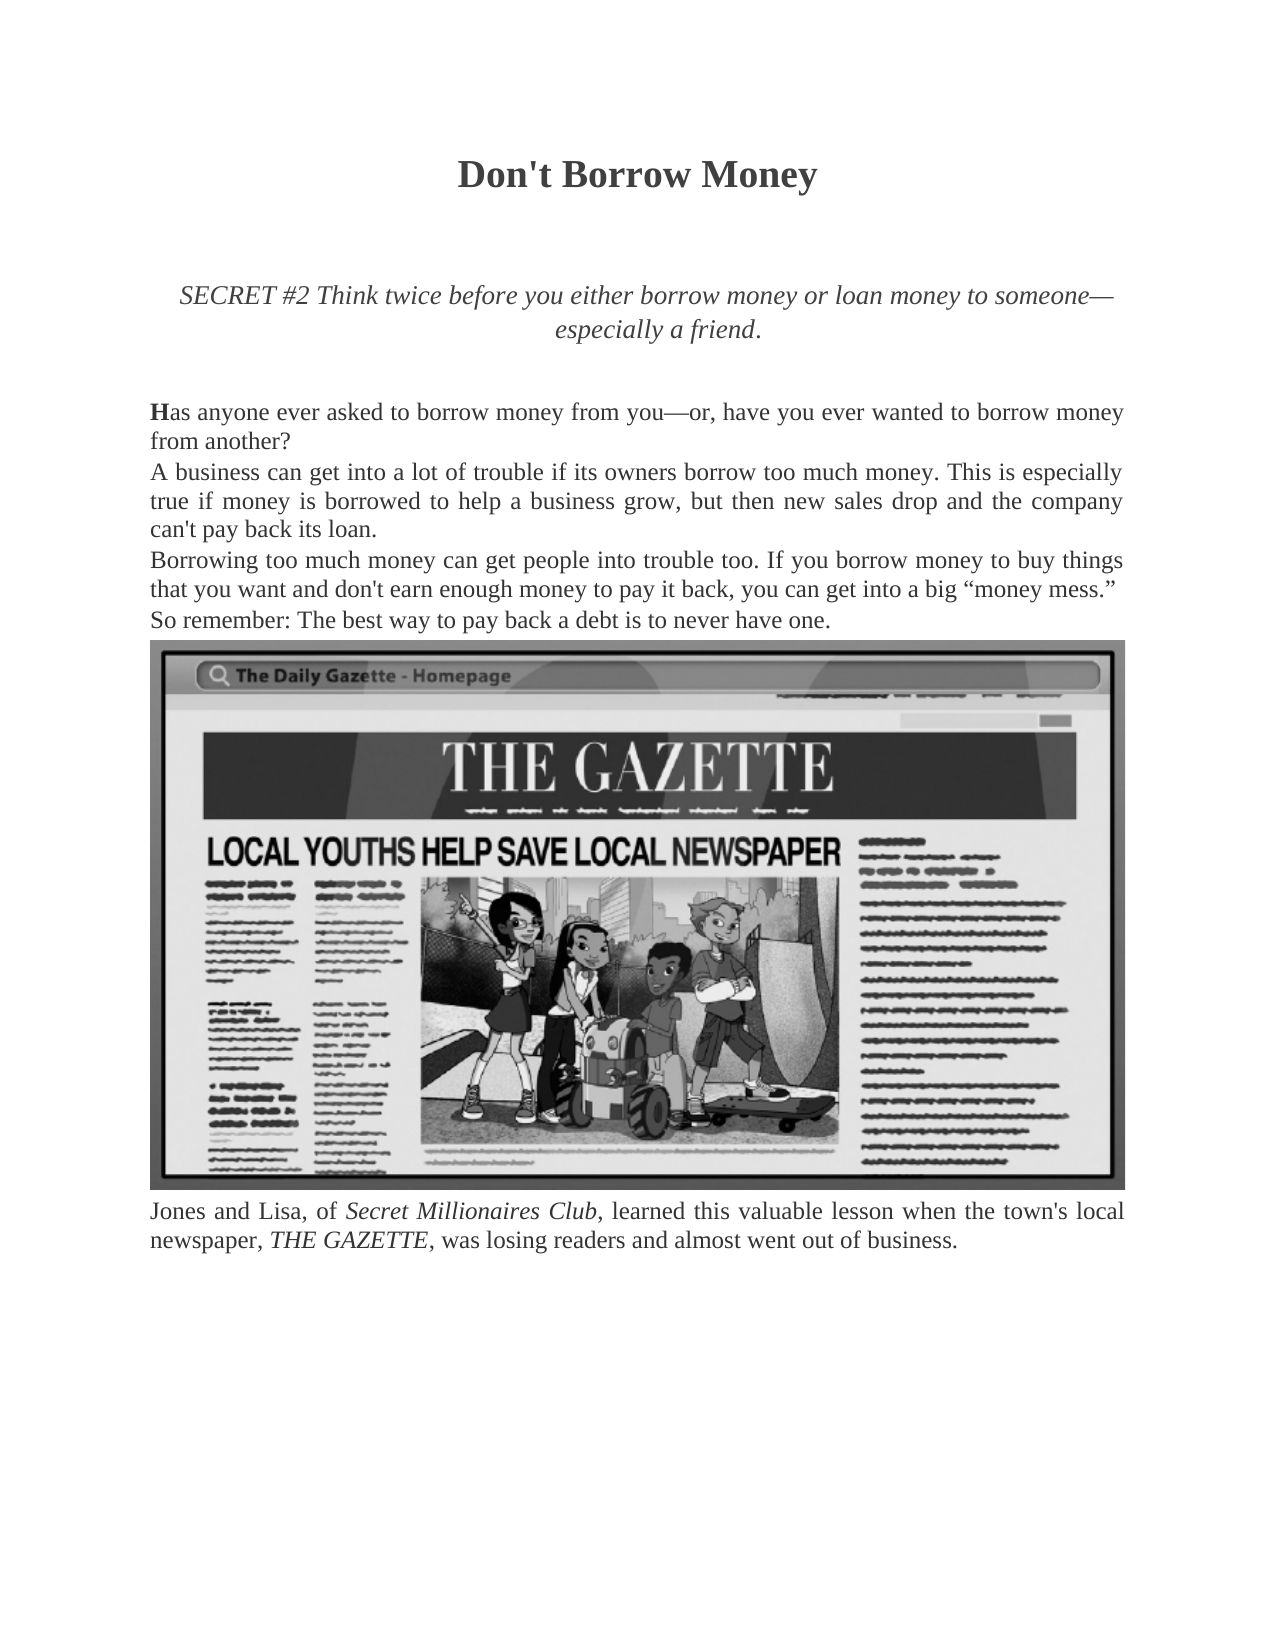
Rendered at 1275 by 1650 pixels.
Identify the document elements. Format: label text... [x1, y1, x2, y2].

text Borrowing too much money can get people into trouble too. If you borrow money to buy things that you want and don't earn enough money to pay it back, you can get into a big “money mess.” [150, 545, 1125, 603]
text So remember: The best way to pay back a debt is to never have one. [150, 605, 1125, 634]
picture [150, 640, 1125, 1190]
text A business can get into a lot of trouble if its owners borrow too much money. This is especially true if money is borrowed to help a business grow, but then new sales drop and the company can't pay back its loan. [150, 457, 1125, 543]
text Jones and Lisa, of Secret Millionaires Club, learned this valuable lesson when the town's local newspaper, THE GAZETTE, was losing readers and almost went out of business. [150, 1196, 1125, 1254]
text Has anyone ever asked to borrow money from you—or, have you ever wanted to borrow money from another? [150, 397, 1125, 455]
subtitle Don't Borrow Money [150, 150, 1121, 196]
subtitle SECRET #2 Think twice before you either borrow money or loan money to someone—especially a friend. [171, 279, 1125, 344]
